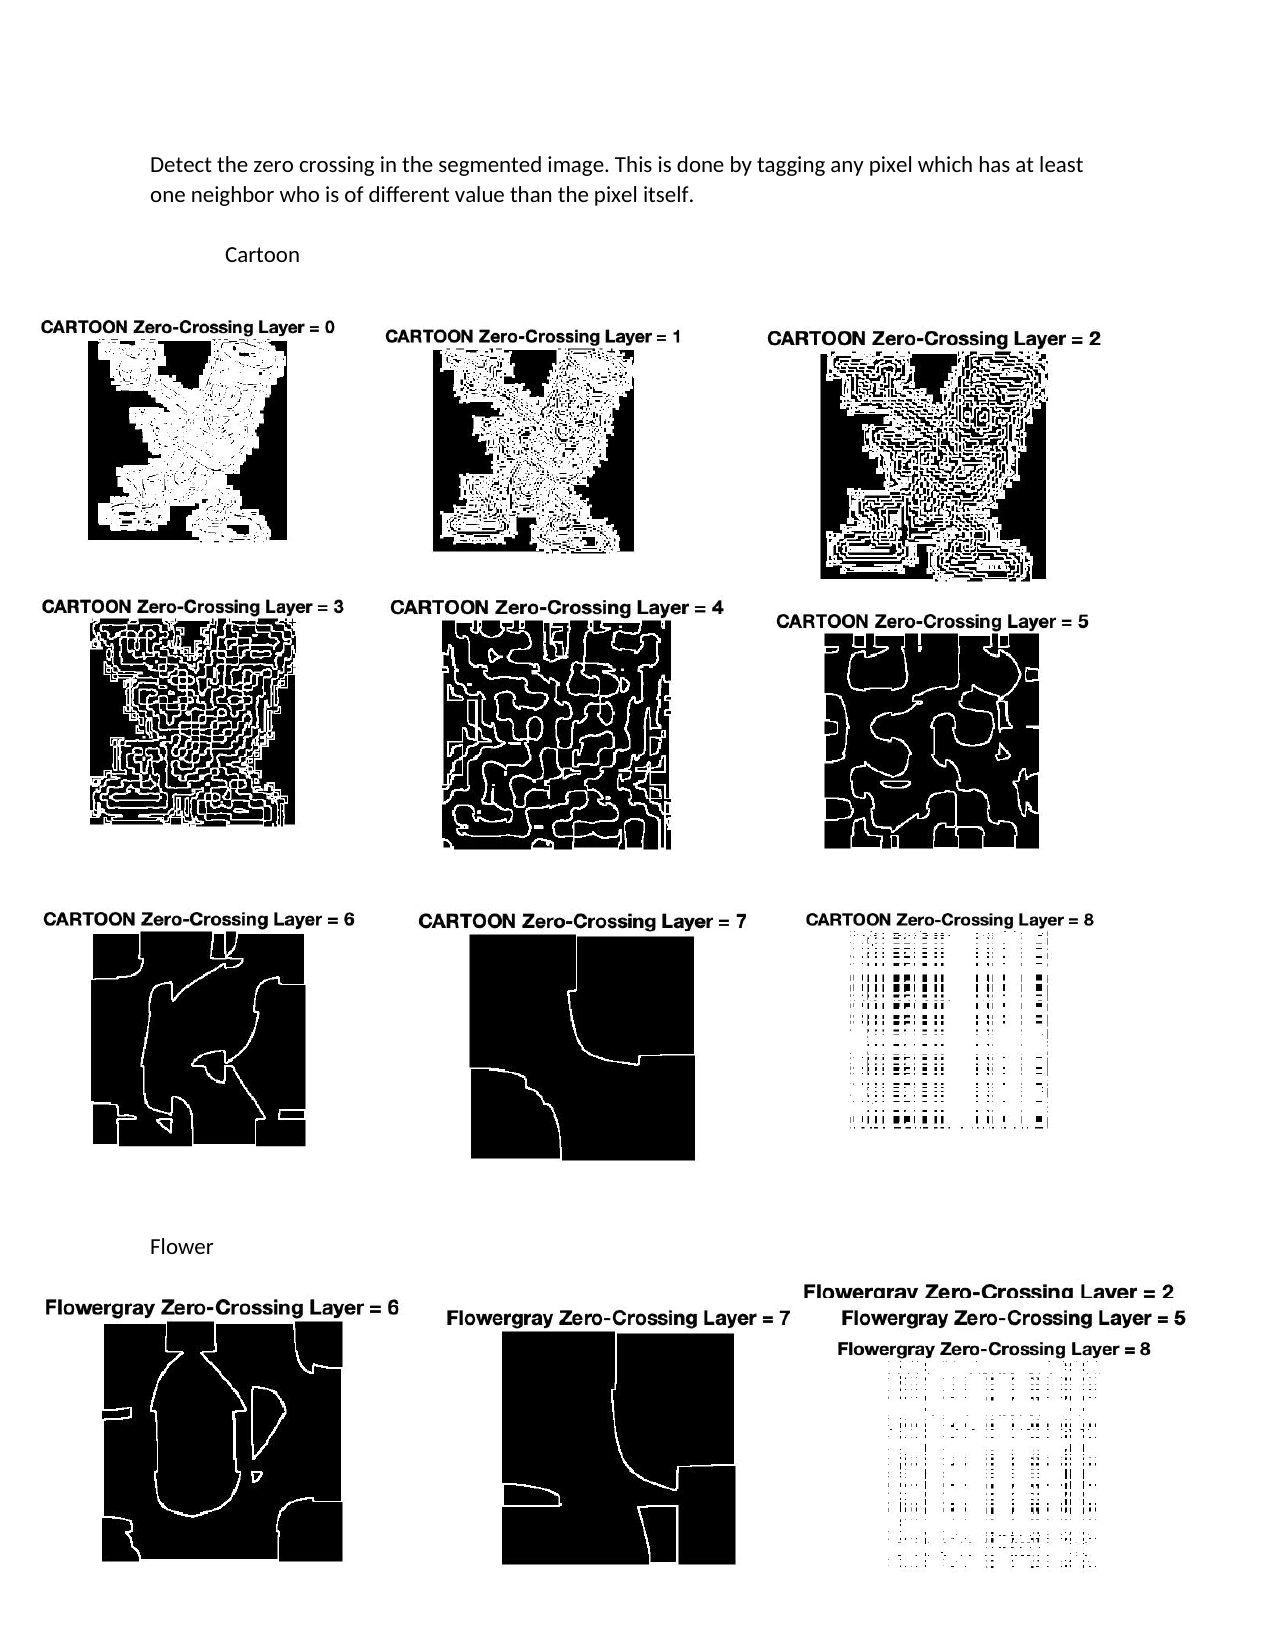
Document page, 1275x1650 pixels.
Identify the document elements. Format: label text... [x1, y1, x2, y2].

text Cartoon [225, 241, 1125, 269]
picture [0, 1271, 1226, 1649]
text Detect the zero crossing in the segmented image. This is done by tagging any pixel which has at least one neighbor who is of different value than the pixel itself. [150, 150, 1125, 208]
text Flower [150, 1199, 1125, 1260]
picture [0, 310, 1143, 1241]
